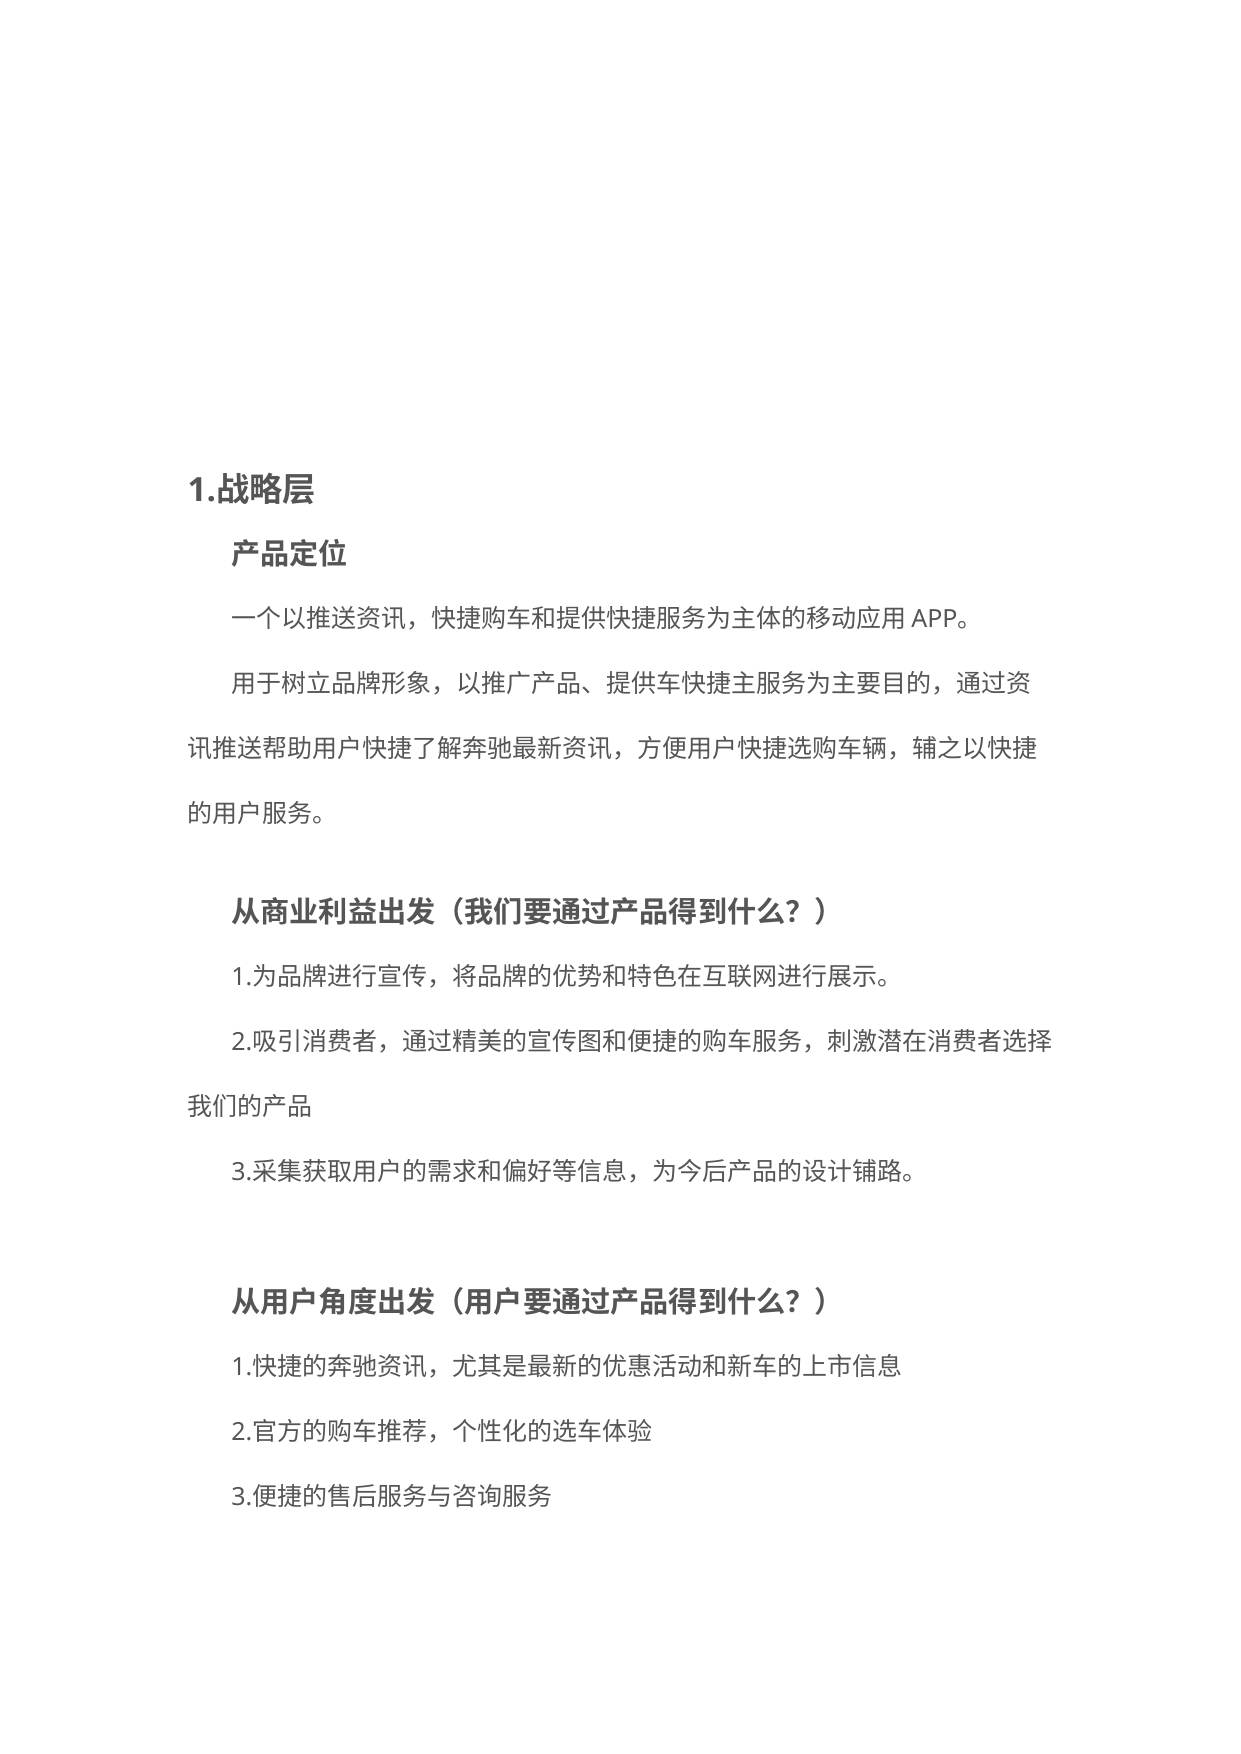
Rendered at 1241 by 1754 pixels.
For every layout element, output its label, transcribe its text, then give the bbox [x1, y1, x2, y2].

text 1.快捷的奔驰资讯，尤其是最新的优惠活动和新车的上市信息 [187, 1332, 1053, 1397]
text 从用户角度出发（用户要通过产品得到什么？） [187, 1267, 1053, 1332]
text 2.吸引消费者，通过精美的宣传图和便捷的购车服务，刺激潜在消费者选择我们的产品 [187, 1007, 1053, 1137]
text 从商业利益出发（我们要通过产品得到什么？） [187, 877, 1053, 942]
text 2.官方的购车推荐，个性化的选车体验 [187, 1397, 1053, 1462]
text 一个以推送资讯，快捷购车和提供快捷服务为主体的移动应用APP。 [187, 584, 1053, 649]
text 用于树立品牌形象，以推广产品、提供车快捷主服务为主要目的，通过资讯推送帮助用户快捷了解奔驰最新资讯，方便用户快捷选购车辆，辅之以快捷的用户服务。 [187, 649, 1053, 844]
text 1.战略层 [187, 454, 1053, 519]
text 3.便捷的售后服务与咨询服务 [187, 1462, 1053, 1527]
text 产品定位 [187, 519, 1053, 584]
text 1.为品牌进行宣传，将品牌的优势和特色在互联网进行展示。 [187, 942, 1053, 1007]
text 3.采集获取用户的需求和偏好等信息，为今后产品的设计铺路。 [187, 1137, 1053, 1202]
